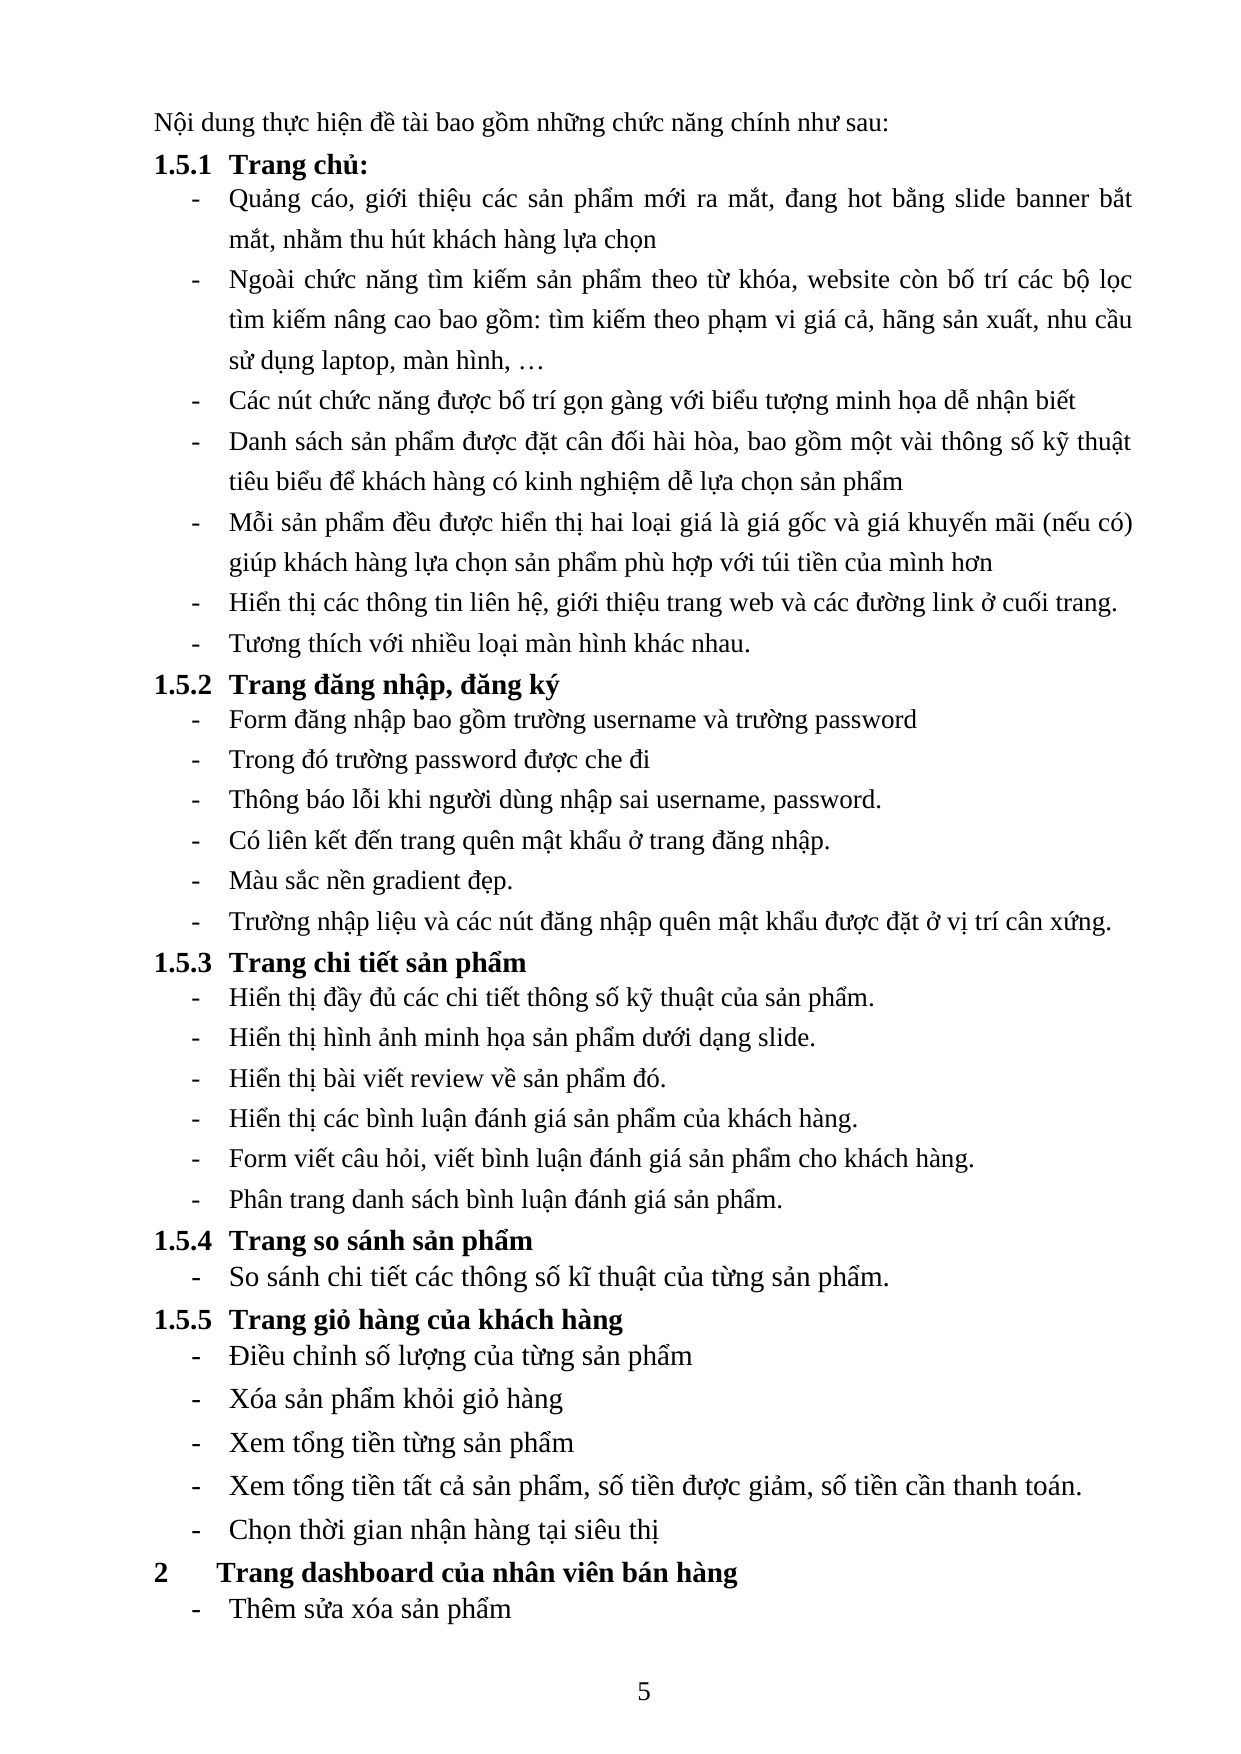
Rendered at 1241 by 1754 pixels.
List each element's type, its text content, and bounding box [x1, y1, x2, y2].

list Trang chi tiết sản phẩm [153, 945, 1134, 979]
list Ngoài chức năng tìm kiếm sản phẩm theo từ khóa, website còn bố trí các bộ lọc tìm kiếm nâng cao bao gồm: tìm kiếm theo phạm vi giá cả, hãng sản xuất, nhu cầu sử dụng laptop, màn hình, … [191, 263, 1134, 375]
list Thông báo lỗi khi người dùng nhập sai username, password. [191, 784, 1134, 815]
list Các nút chức năng được bố trí gọn gàng với biểu tượng minh họa dễ nhận biết [191, 384, 1134, 416]
list Hiển thị các bình luận đánh giá sản phẩm của khách hàng. [191, 1102, 1134, 1133]
list Có liên kết đến trang quên mật khẩu ở trang đăng nhập. [191, 824, 1134, 855]
list Trang đăng nhập, đăng ký [153, 667, 1134, 701]
list Phân trang danh sách bình luận đánh giá sản phẩm. [191, 1183, 1134, 1214]
list Màu sắc nền gradient đẹp. [191, 864, 1134, 896]
list Trang giỏ hàng của khách hàng [153, 1302, 1134, 1336]
list Thêm sửa xóa sản phẩm [191, 1591, 1134, 1625]
list Trang so sánh sản phẩm [153, 1223, 1134, 1257]
list Xem tổng tiền từng sản phẩm [191, 1425, 1134, 1458]
list Xóa sản phẩm khỏi giỏ hàng [191, 1381, 1134, 1415]
list Trong đó trường password được che đi [191, 743, 1134, 774]
list Hiển thị hình ảnh minh họa sản phẩm dưới dạng slide. [191, 1021, 1134, 1052]
list Trường nhập liệu và các nút đăng nhập quên mật khẩu được đặt ở vị trí cân xứng. [191, 905, 1134, 936]
list Hiển thị đầy đủ các chi tiết thông số kỹ thuật của sản phẩm. [191, 981, 1134, 1012]
list Form viết câu hỏi, viết bình luận đánh giá sản phẩm cho khách hàng. [191, 1142, 1134, 1174]
list Quảng cáo, giới thiệu các sản phẩm mới ra mắt, đang hot bằng slide banner bắt mắt, nhằm thu hút khách hàng lựa chọn [191, 182, 1134, 254]
list Trang chủ: [153, 147, 1134, 180]
list So sánh chi tiết các thông số kĩ thuật của từng sản phẩm. [191, 1259, 1134, 1292]
list Hiển thị bài viết review về sản phẩm đó. [191, 1062, 1134, 1093]
list Xem tổng tiền tất cả sản phẩm, số tiền được giảm, số tiền cần thanh toán. [191, 1468, 1134, 1502]
list Chọn thời gian nhận hàng tại siêu thị [191, 1512, 1134, 1546]
list Hiển thị các thông tin liên hệ, giới thiệu trang web và các đường link ở cuối trang. [191, 586, 1134, 618]
list Tương thích với nhiều loại màn hình khác nhau. [191, 627, 1134, 658]
list Danh sách sản phẩm được đặt cân đối hài hòa, bao gồm một vài thông số kỹ thuật tiêu biểu để khách hàng có kinh nghiệm dễ lựa chọn sản phẩm [191, 425, 1134, 496]
list Điều chỉnh số lượng của từng sản phẩm [191, 1338, 1134, 1371]
list Mỗi sản phẩm đều được hiển thị hai loại giá là giá gốc và giá khuyến mãi (nếu có) giúp khách hàng lựa chọn sản phẩm phù hợp với túi tiền của mình hơn [191, 506, 1134, 577]
list Form đăng nhập bao gồm trường username và trường password [191, 703, 1134, 734]
list Trang dashboard của nhân viên bán hàng [153, 1556, 1134, 1589]
text Nội dung thực hiện đề tài bao gồm những chức năng chính như sau: [153, 106, 1134, 137]
